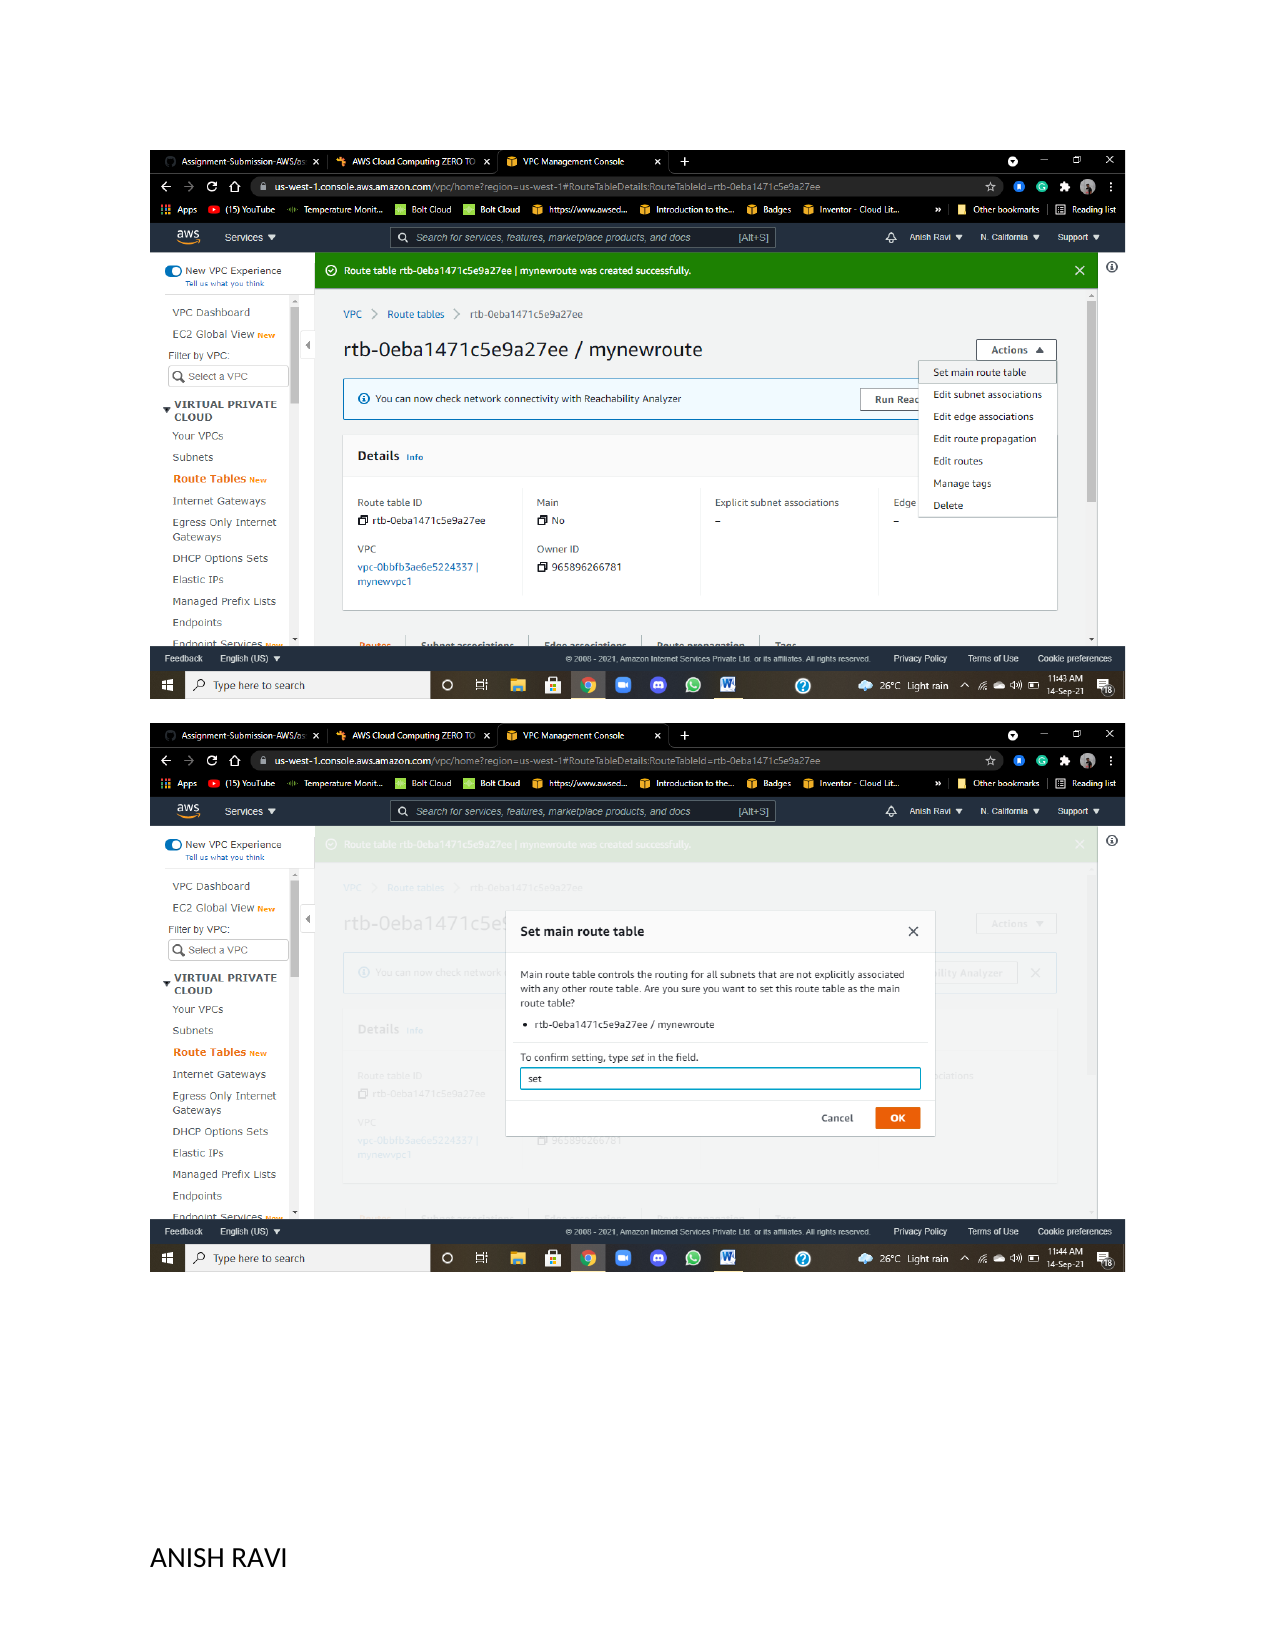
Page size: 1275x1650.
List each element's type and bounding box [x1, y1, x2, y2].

picture [150, 150, 1125, 699]
picture [150, 723, 1125, 1272]
